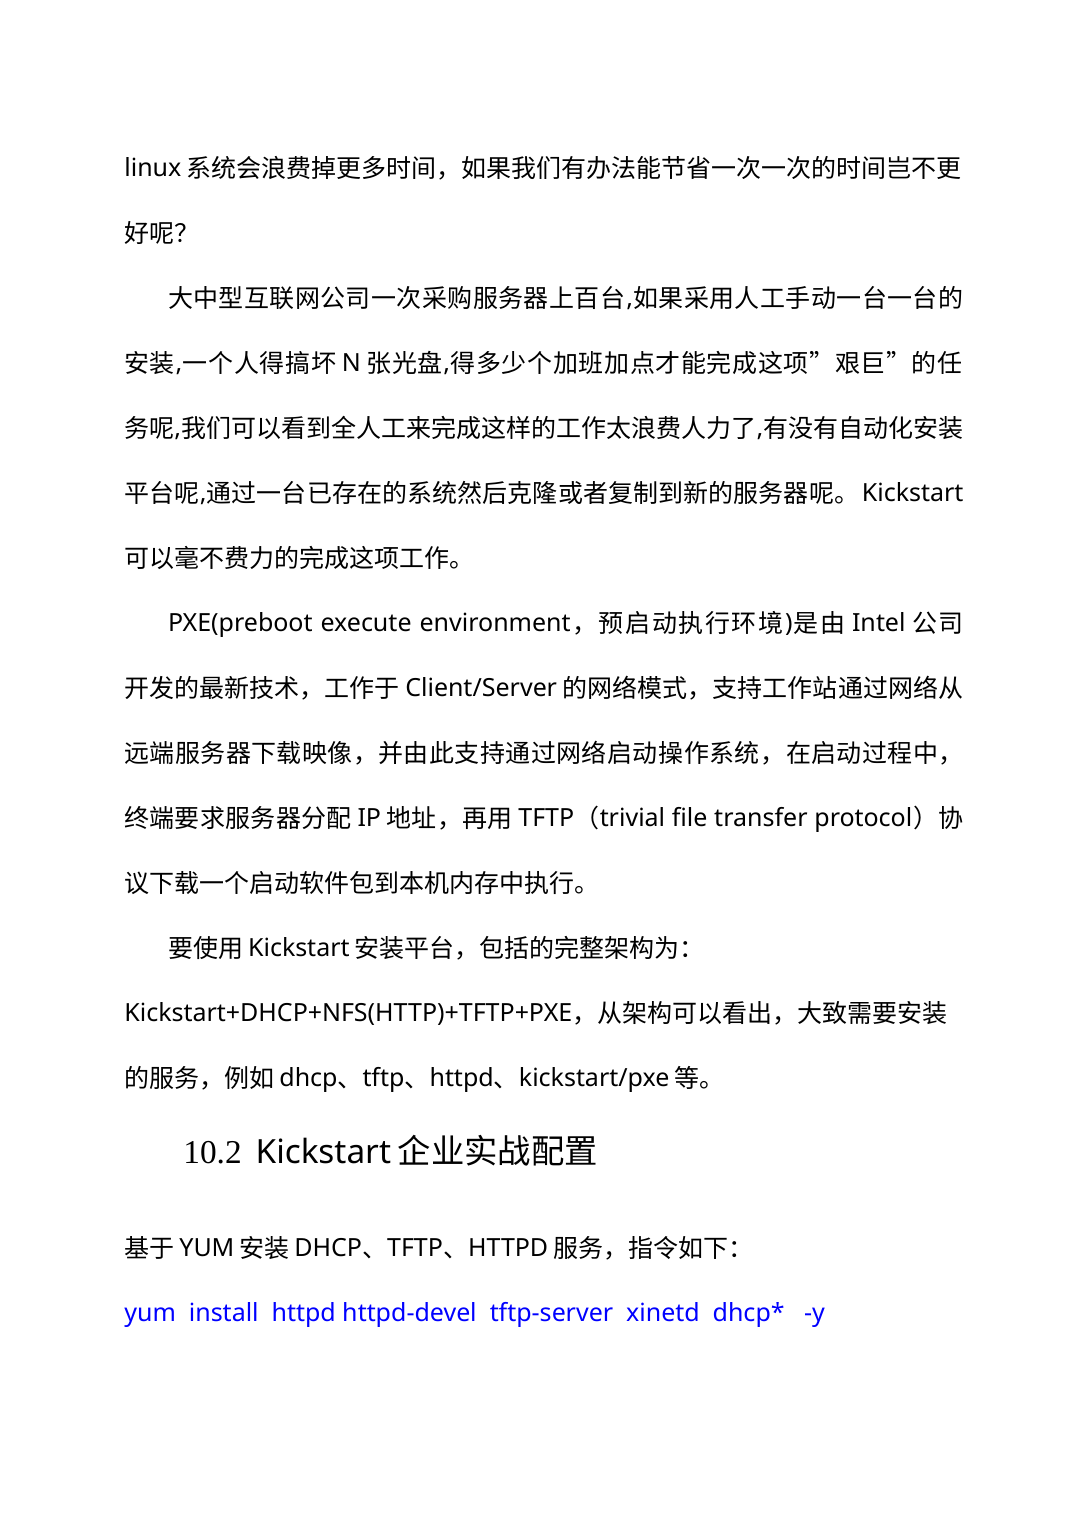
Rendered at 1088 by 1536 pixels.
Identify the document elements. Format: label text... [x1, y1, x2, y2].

text PXE(preboot execute environment，预启动执行环境)是由Intel公司开发的最新技术，工作于Client/Server的网络模式，支持工作站通过网络从远端服务器下载映像，并由此支持通过网络启动操作系统，在启动过程中，终端要求服务器分配IP地址，再用TFTP（trivial file transfer protocol）协议下载一个启动软件包到本机内存中执行。 [124, 589, 963, 914]
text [124, 134, 963, 264]
text yum install httpd httpd-devel tftp-server xinetd dhcp* -y [124, 1279, 963, 1344]
subtitle Kickstart企业实战配置 [183, 1125, 963, 1174]
text 要使用Kickstart安装平台，包括的完整架构为：Kickstart+DHCP+NFS(HTTP)+TFTP+PXE，从架构可以看出，大致需要安装的服务，例如dhcp、tftp、httpd、kickstart/pxe等。 [124, 914, 963, 1109]
text 基于YUM安装DHCP、TFTP、HTTPD服务，指令如下： [124, 1214, 963, 1279]
text 大中型互联网公司一次采购服务器上百台,如果采用人工手动一台一台的安装,一个人得搞坏N张光盘,得多少个加班加点才能完成这项”艰巨”的任务呢,我们可以看到全人工来完成这样的工作太浪费人力了,有没有自动化安装平台呢,通过一台已存在的系统然后克隆或者复制到新的服务器呢。Kickstart可以毫不费力的完成这项工作。 [124, 264, 963, 589]
